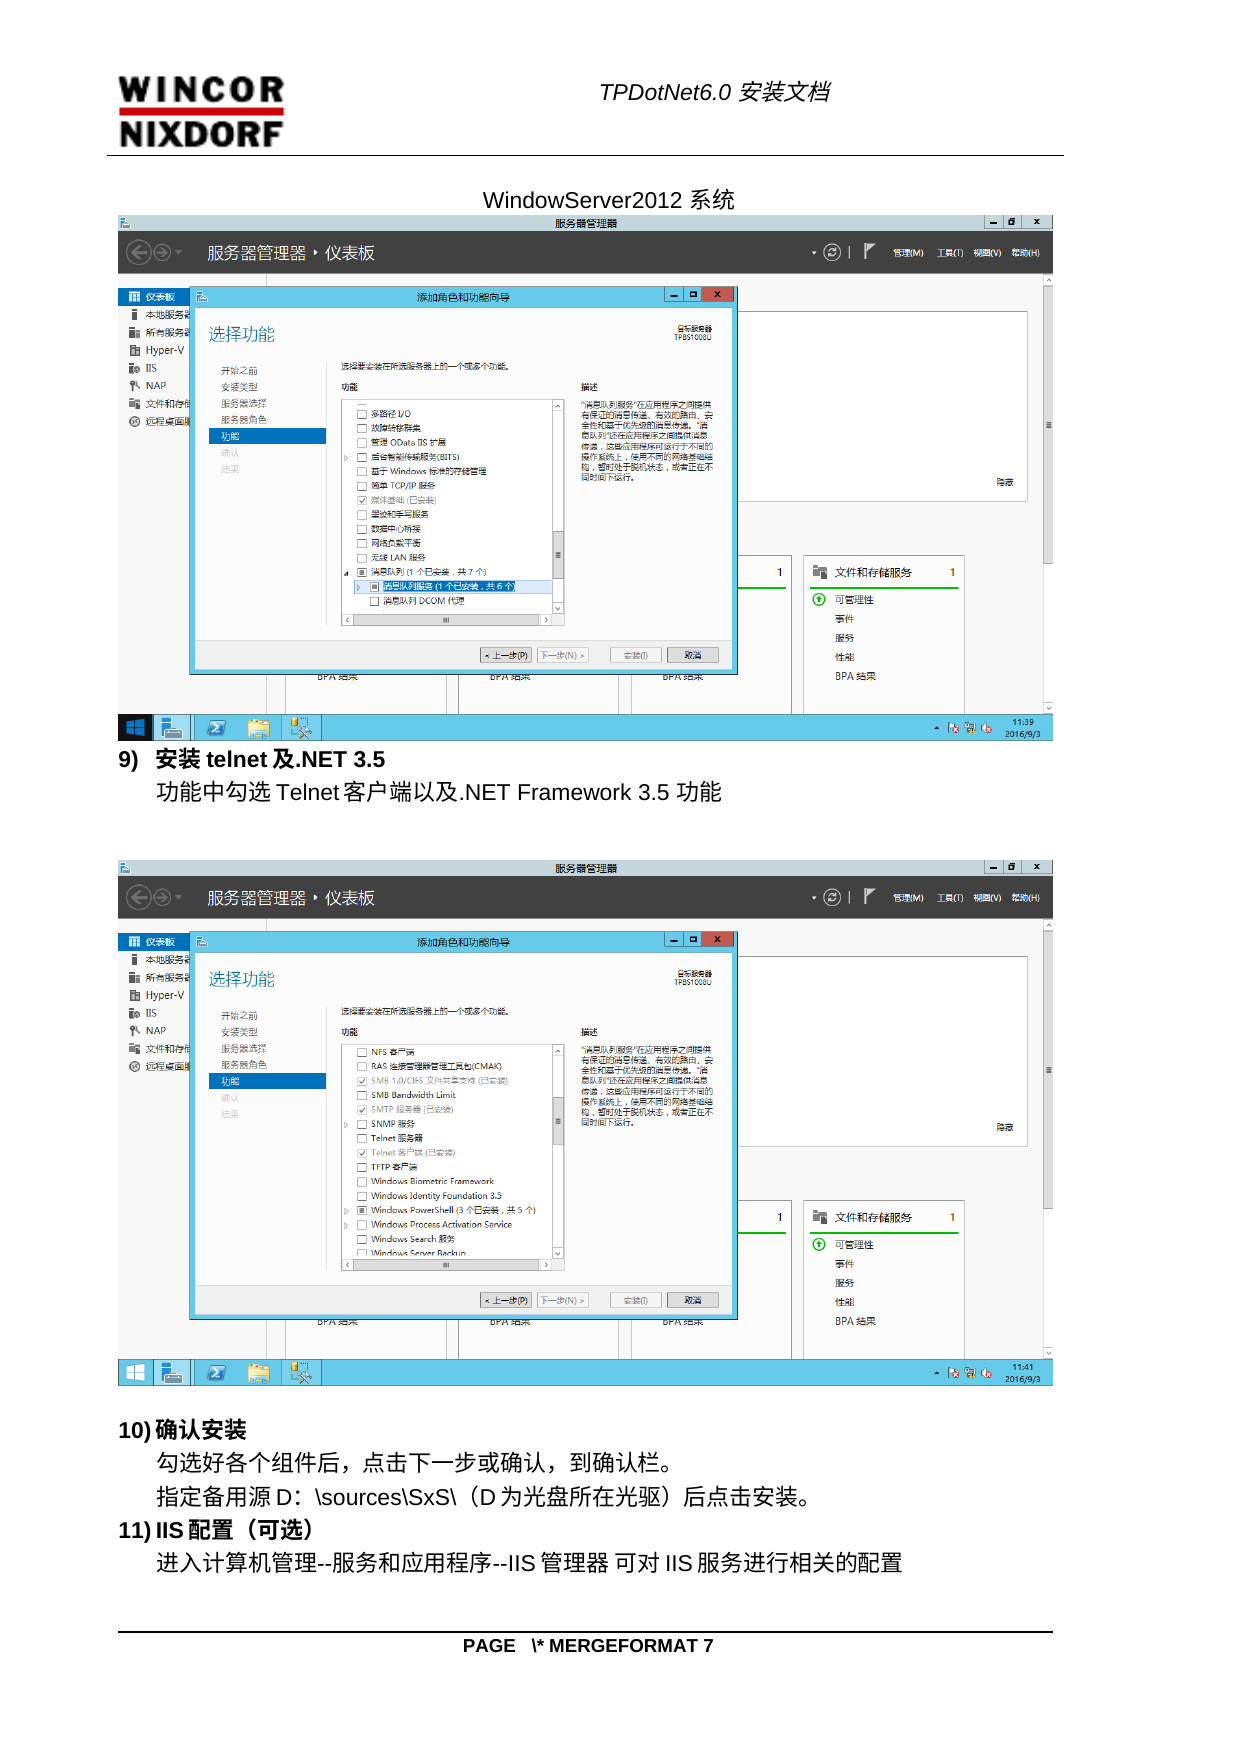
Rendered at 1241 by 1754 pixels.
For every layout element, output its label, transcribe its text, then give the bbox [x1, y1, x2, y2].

text WindowServer2012 系统 [410, 182, 1053, 215]
picture [118, 215, 1053, 741]
text 进入计算机管理--服务和应用程序--IIS管理器 可对IIS服务进行相关的配置 [118, 1545, 1053, 1578]
picture [118, 860, 1053, 1386]
text 功能中勾选Telnet客户端以及.NET Framework 3.5 功能 [118, 774, 1053, 807]
text 指定备用源D：\sources\SxS\（D为光盘所在光驱）后点击安装。 [118, 1478, 1053, 1512]
picture [118, 73, 288, 155]
list 确认安装 [118, 1412, 1053, 1445]
list 安装telnet及.NET 3.5 [118, 741, 1053, 774]
list IIS配置（可选） [118, 1512, 1053, 1545]
text 勾选好各个组件后，点击下一步或确认，到确认栏。 [118, 1445, 1053, 1478]
